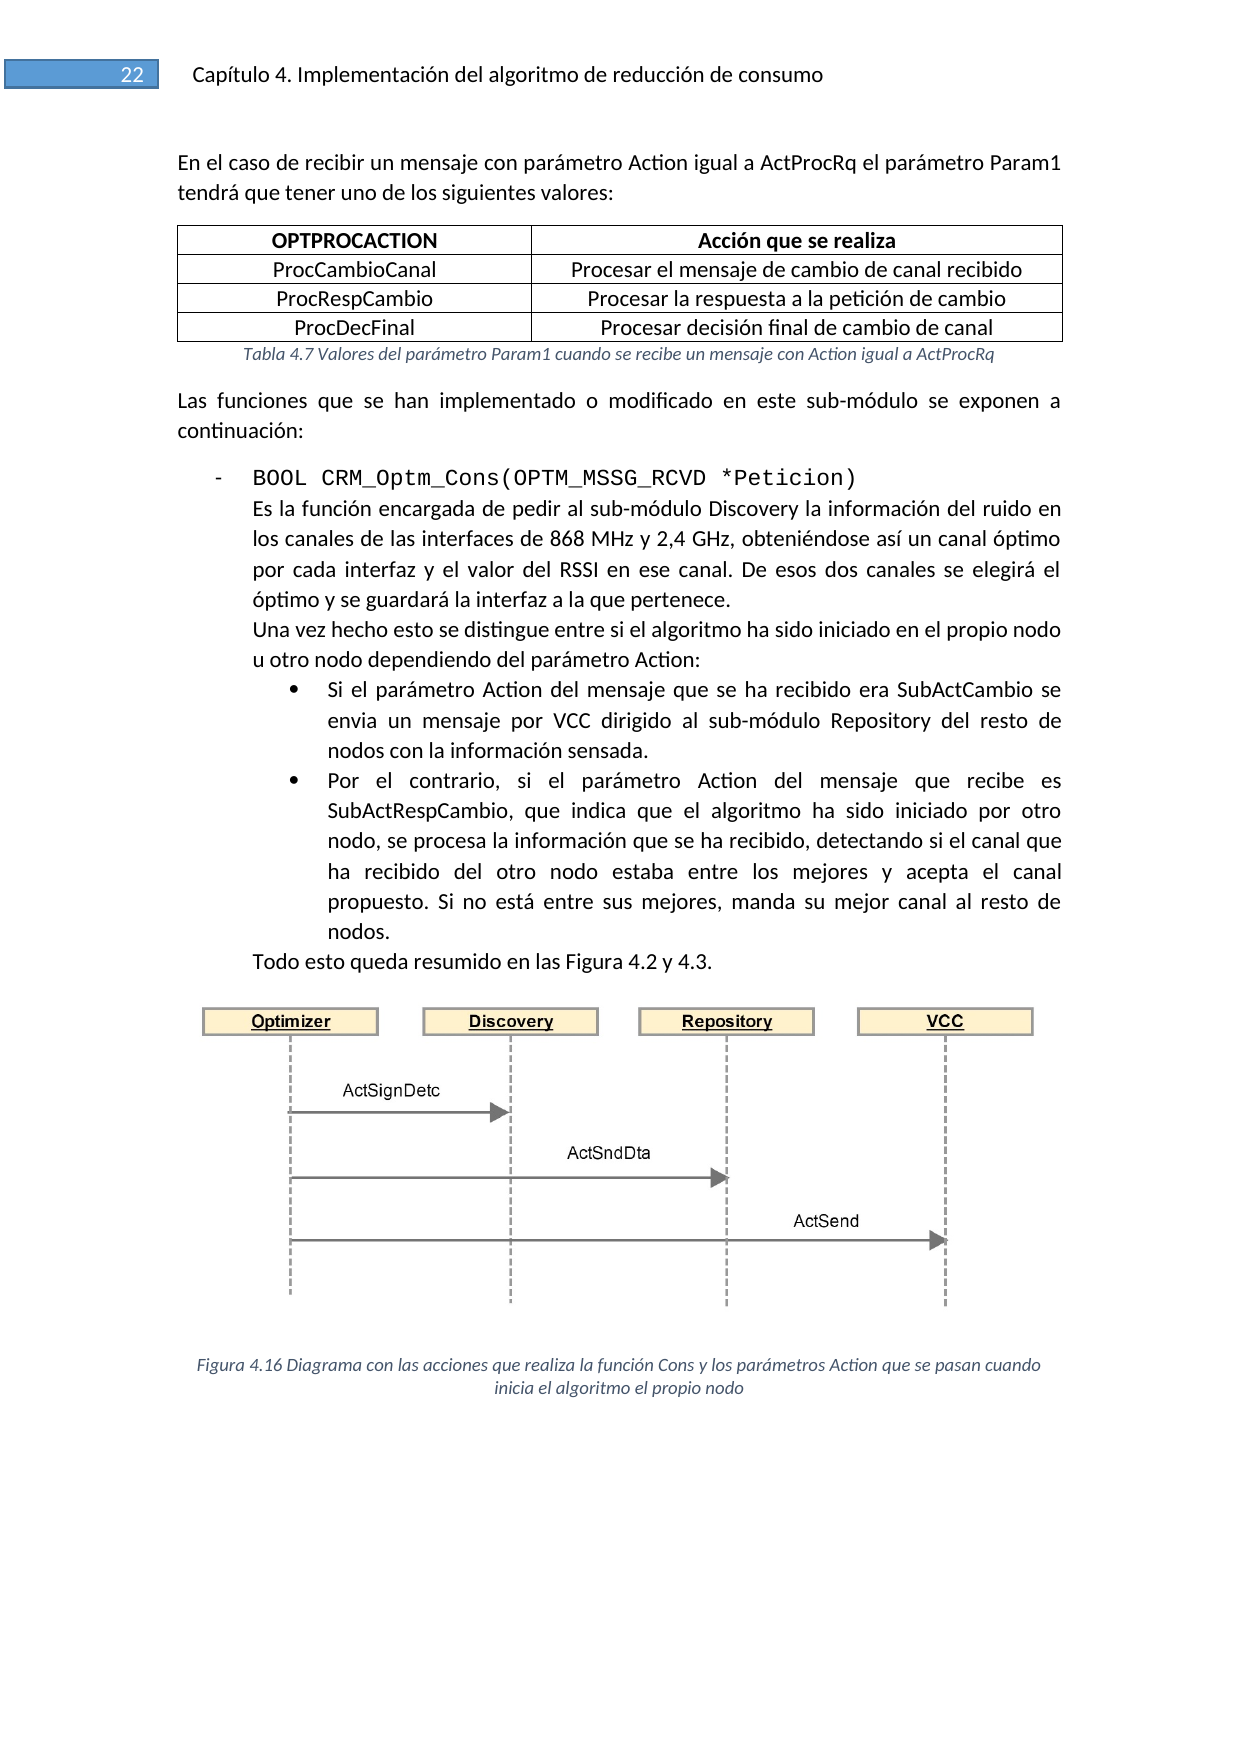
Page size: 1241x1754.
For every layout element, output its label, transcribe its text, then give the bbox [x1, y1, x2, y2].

text Las funciones que se han implementado o modificado en este sub-módulo se exponen a continuación: [177, 386, 1063, 444]
table_cell ProcCambioCanal [178, 255, 531, 283]
table_cell ProcDecFinal [178, 313, 531, 341]
table_cell Procesar decisión final de cambio de canal [532, 313, 1062, 341]
list Una vez hecho esto se distingue entre si el algoritmo ha sido iniciado en el propio nodo u otro nodo dependiendo del parámetro Action: [252, 615, 1063, 673]
picture [177, 977, 1063, 1335]
table_cell Procesar el mensaje de cambio de canal recibido [532, 255, 1062, 283]
table_cell Procesar la respuesta a la petición de cambio [532, 284, 1062, 312]
text En el caso de recibir un mensaje con parámetro Action igual a ActProcRq el parámetro Param1 tendrá que tener uno de los siguientes valores: [177, 148, 1063, 206]
table_header OPTPROCACTION [178, 226, 531, 254]
list Es la función encargada de pedir al sub-módulo Discovery la información del ruido en los canales de las interfaces de 868 MHz y 2,4 GHz, obteniéndose así un canal óptimo por cada interfaz y el valor del RSSI en ese canal. De esos dos canales se elegirá el óptimo y se guardará la interfaz a la que pertenece. [252, 494, 1063, 613]
list BOOL CRM_Optm_Cons(OPTM_MSSG_RCVD *Peticion) [215, 463, 1063, 492]
table_header Acción que se realiza [532, 226, 1062, 254]
list Por el contrario, si el parámetro Action del mensaje que recibe es SubActRespCambio, que indica que el algoritmo ha sido iniciado por otro nodo, se procesa la información que se ha recibido, detectando si el canal que ha recibido del otro nodo estaba entre los mejores y acepta el canal propuesto. Si no está entre sus mejores, manda su mejor canal al resto de nodos. [290, 766, 1063, 945]
list Todo esto queda resumido en las Figura 4.2 y 4.3. [252, 947, 1063, 975]
table_cell ProcRespCambio [178, 284, 531, 312]
list Si el parámetro Action del mensaje que se ha recibido era SubActCambio se envia un mensaje por VCC dirigido al sub-módulo Repository del resto de nodos con la información sensada. [290, 676, 1063, 764]
